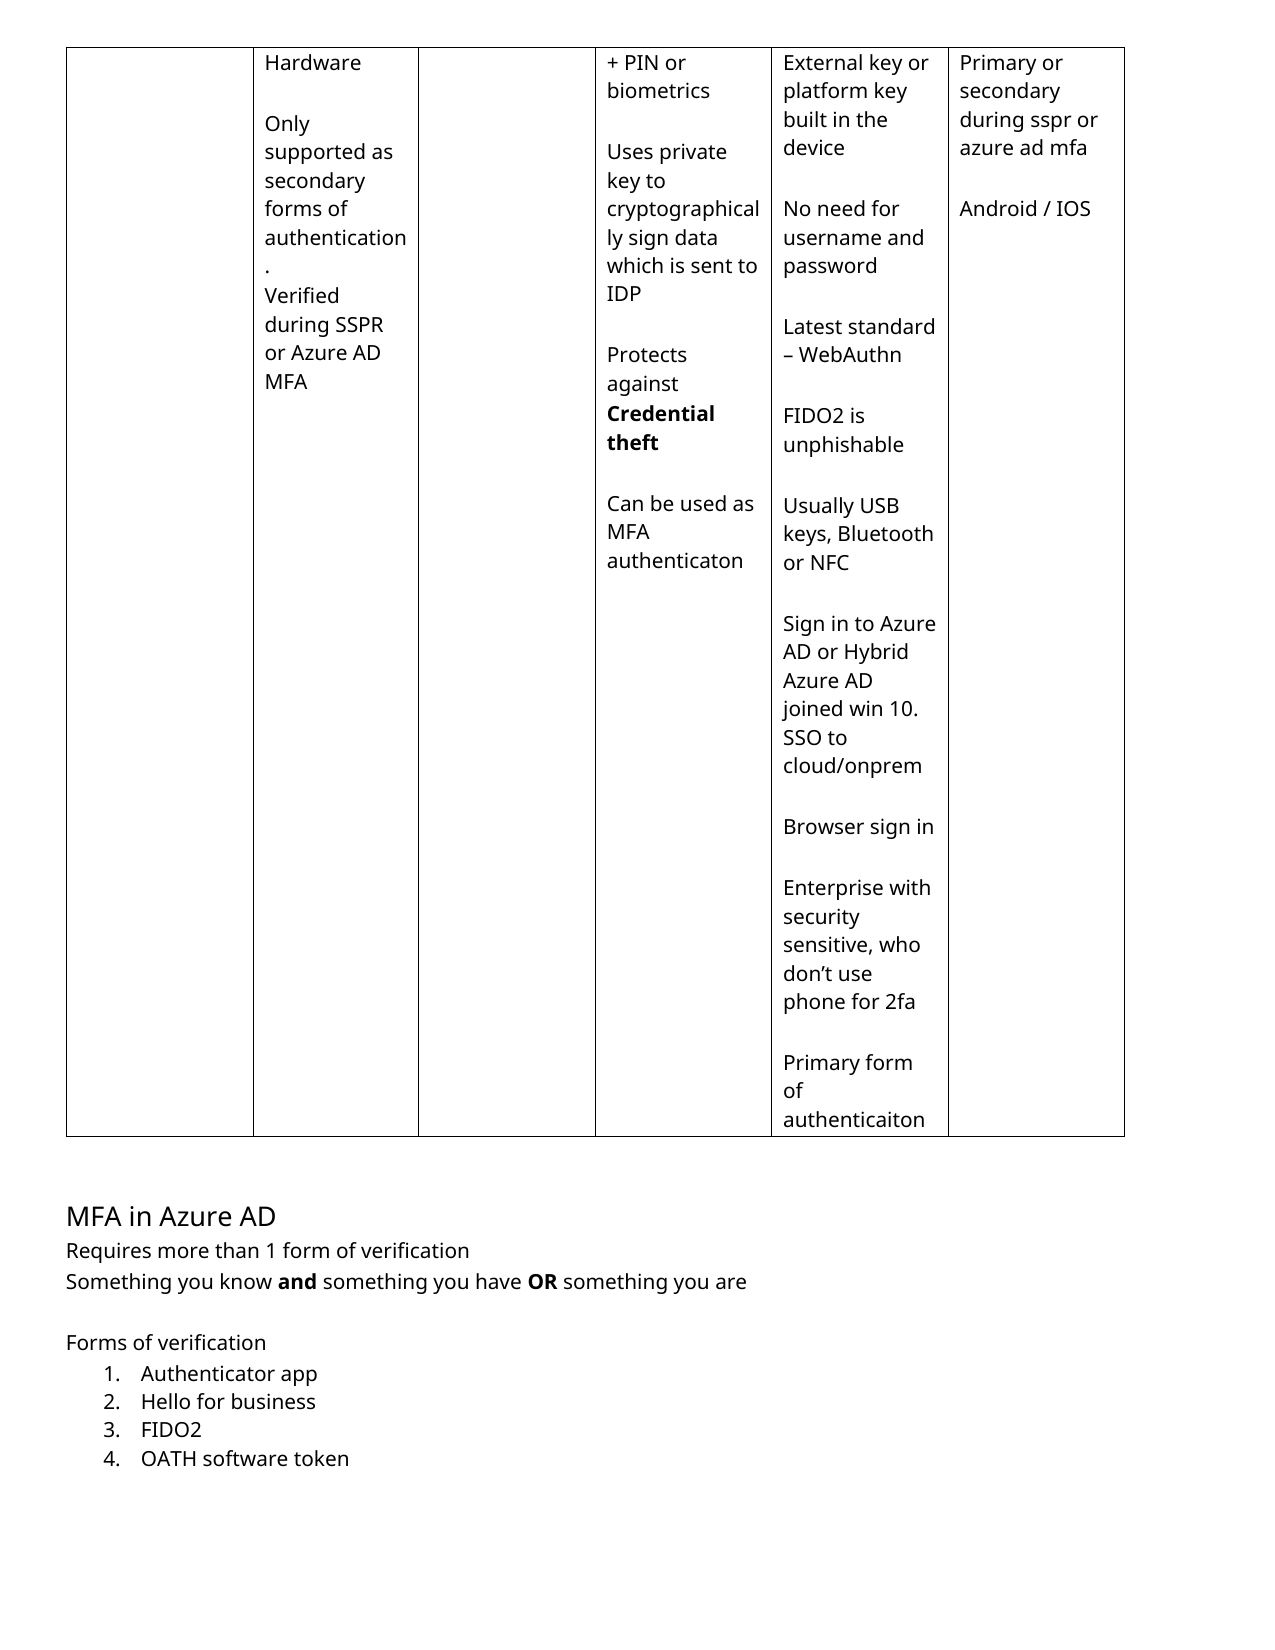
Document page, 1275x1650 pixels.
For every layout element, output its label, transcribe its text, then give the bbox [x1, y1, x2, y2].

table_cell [596, 48, 771, 1136]
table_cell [949, 48, 1124, 1136]
text Something you know and something you have OR something you are [66, 1267, 1125, 1296]
text Requires more than 1 form of verification [66, 1237, 1125, 1265]
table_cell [254, 48, 418, 1136]
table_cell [772, 48, 948, 1136]
list Authenticator app [103, 1359, 1125, 1387]
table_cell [419, 48, 595, 1136]
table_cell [67, 48, 253, 1136]
text Forms of verification [66, 1328, 1125, 1357]
list Hello for business [103, 1387, 1125, 1416]
list OATH software token [103, 1444, 1125, 1472]
text MFA in Azure AD [66, 1198, 1125, 1234]
list FIDO2 [103, 1416, 1125, 1444]
